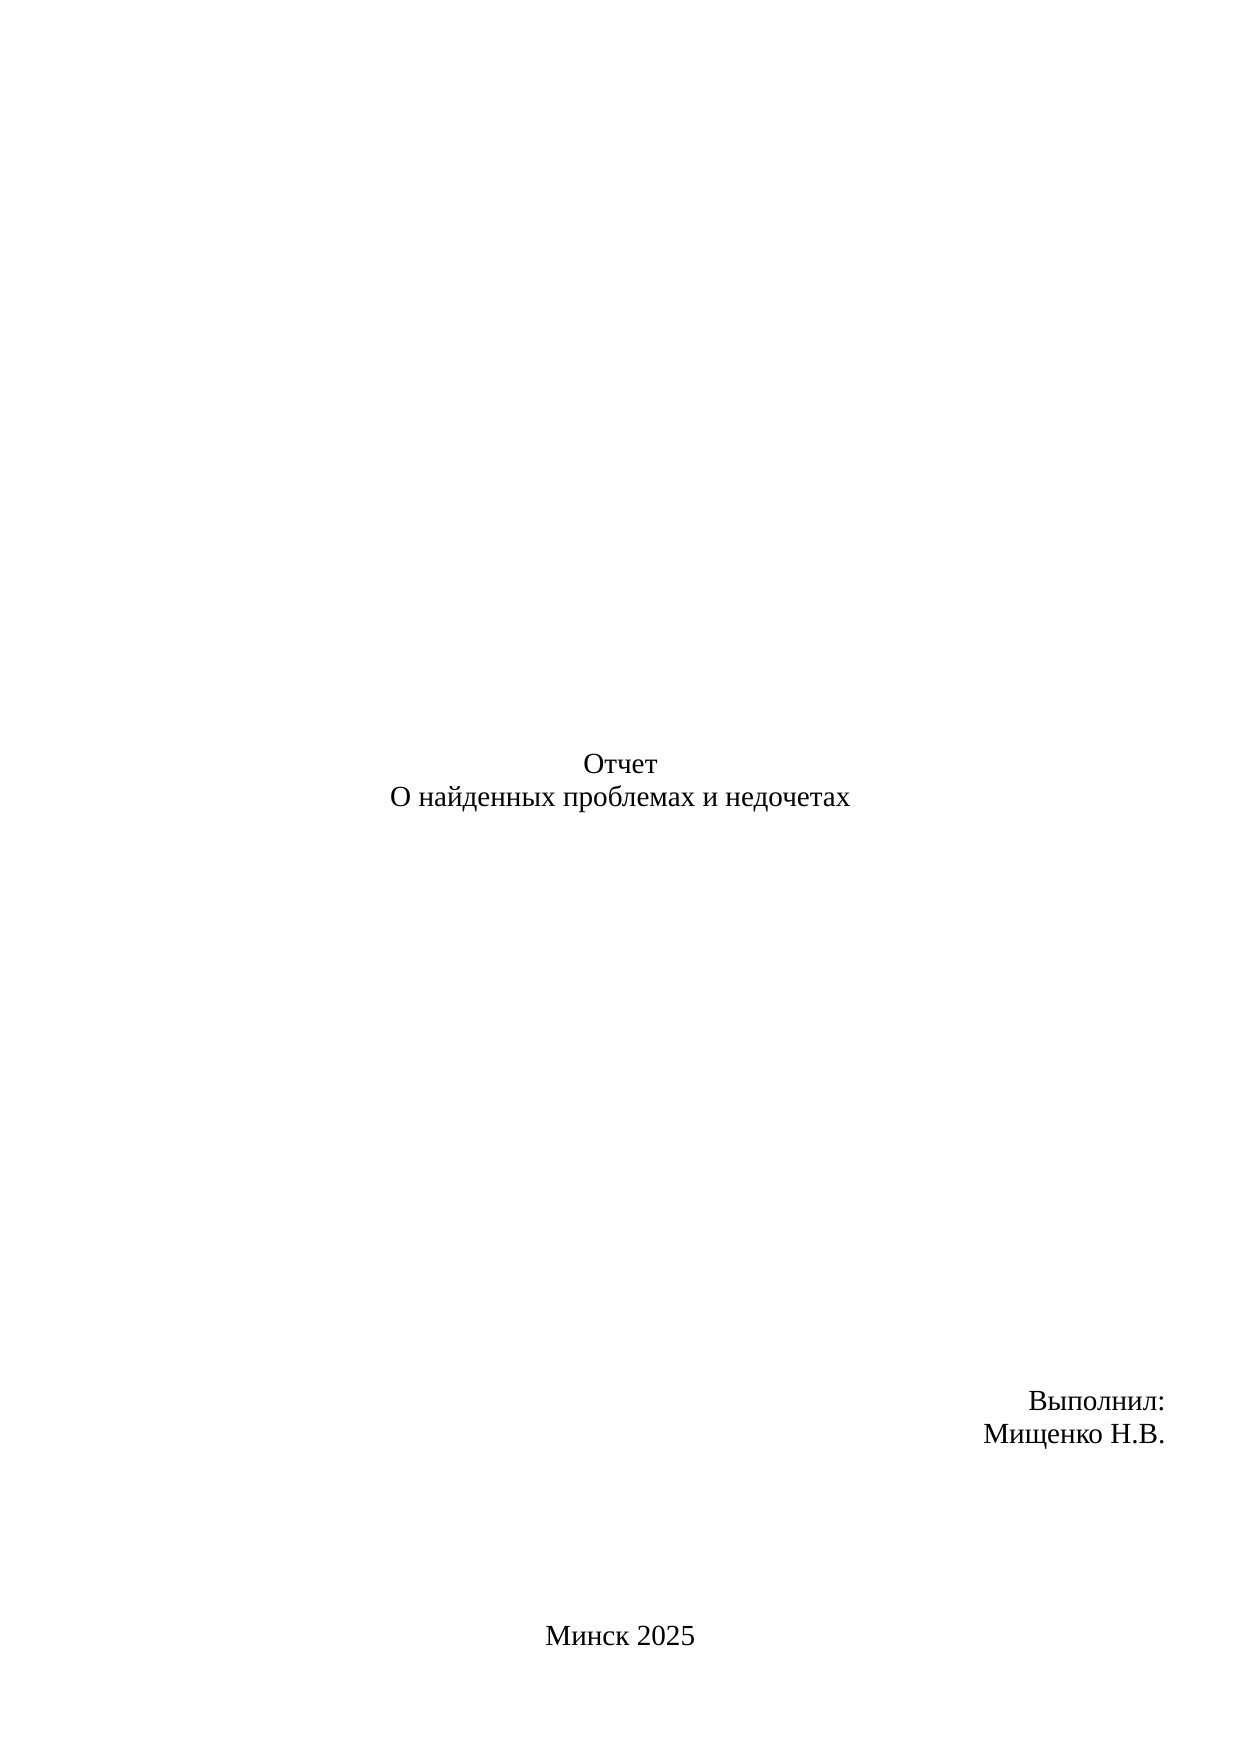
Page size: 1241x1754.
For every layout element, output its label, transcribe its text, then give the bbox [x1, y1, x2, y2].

text Мищенко Н.В. [75, 1417, 1165, 1450]
text Минск 2025 [75, 1618, 1165, 1651]
text Отчет [75, 746, 1165, 779]
text Выполнил: [75, 1383, 1165, 1417]
text О найденных проблемах и недочетах [75, 779, 1165, 813]
